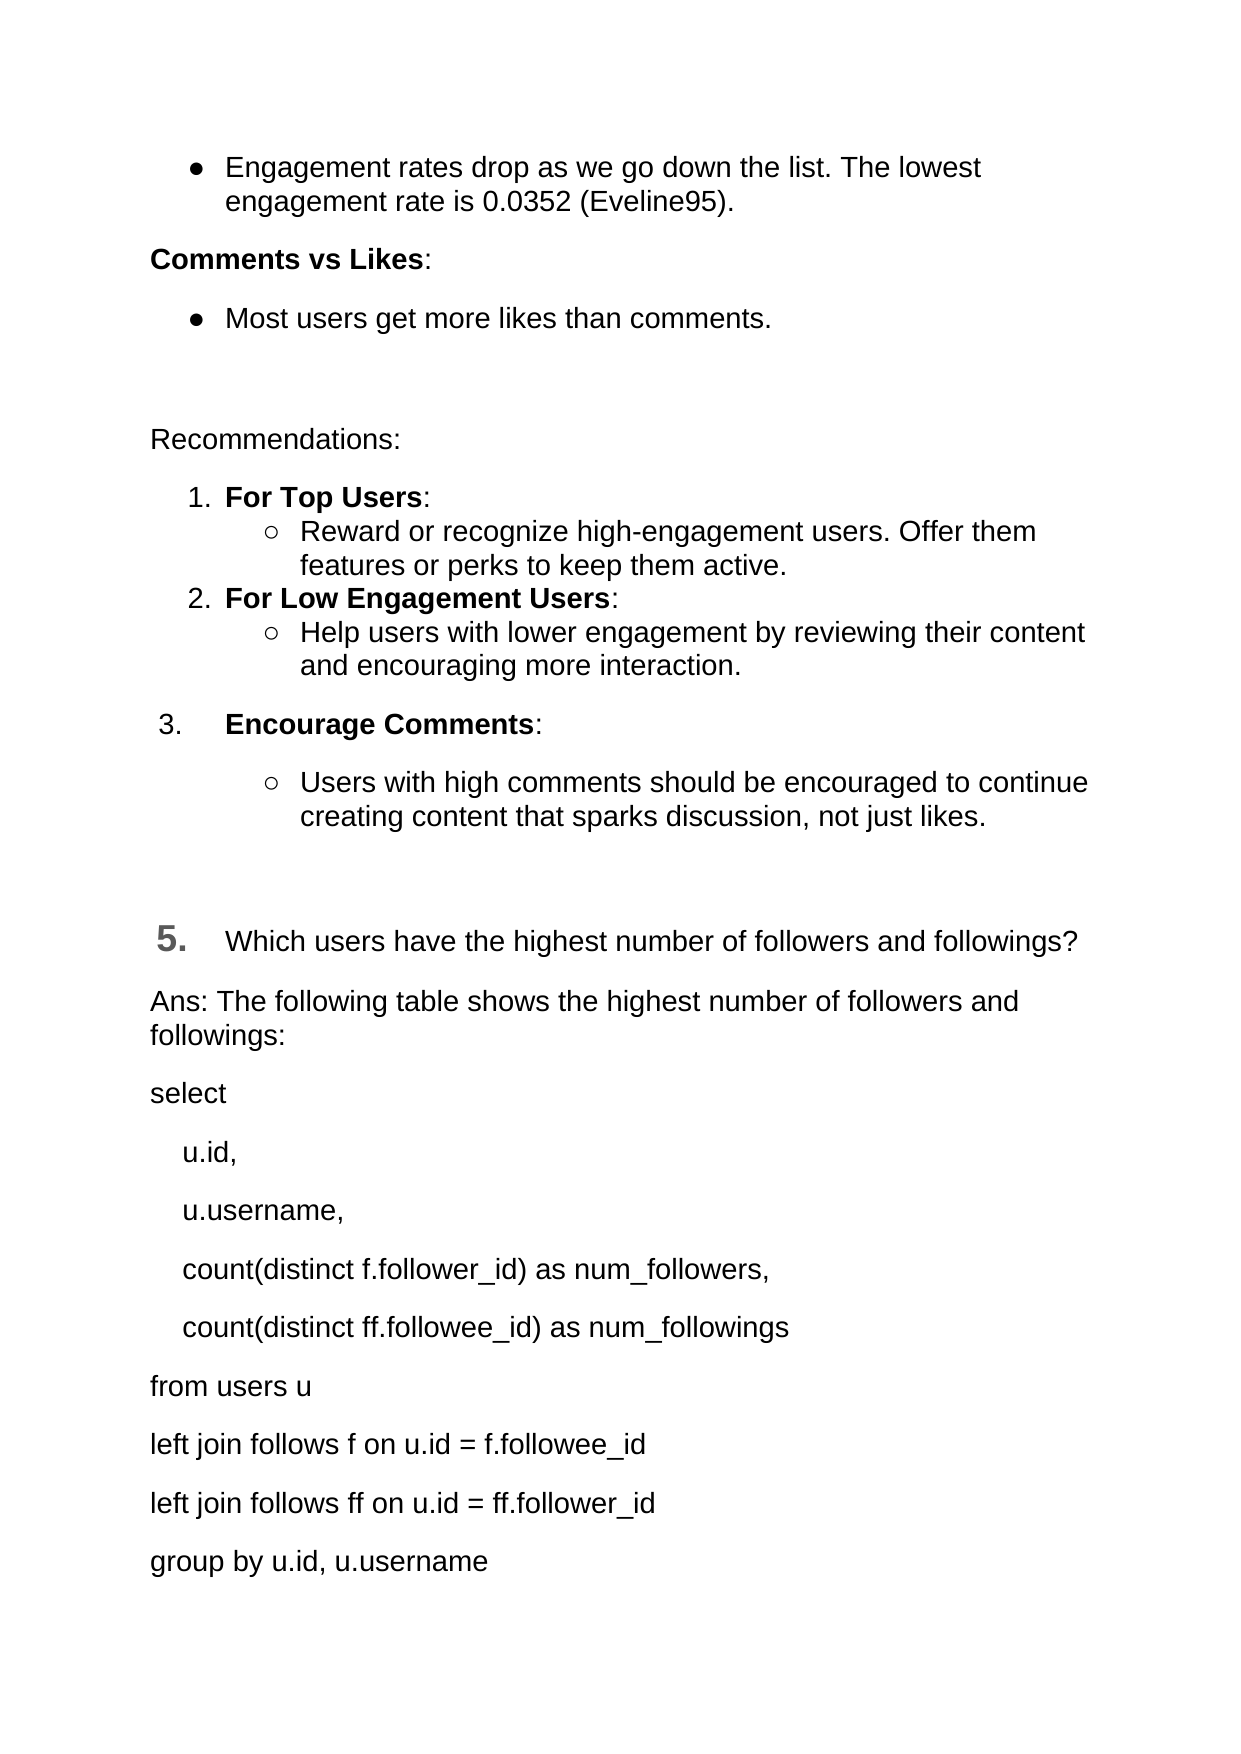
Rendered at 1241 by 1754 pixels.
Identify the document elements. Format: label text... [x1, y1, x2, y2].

list Users with high comments should be encouraged to continue creating content that sparks discussion, not just likes. [262, 765, 1090, 832]
text u.id, [150, 1134, 1090, 1168]
text Ans: The following table shows the highest number of followers and followings: [150, 984, 1090, 1051]
list For Top Users: [187, 480, 1090, 514]
list Help users with lower engagement by reviewing their content and encouraging more interaction. [262, 614, 1090, 682]
list Reward or recognize high-engagement users. Offer them features or perks to keep them active. [262, 514, 1090, 581]
text 3. Encourage Comments: [150, 707, 1090, 740]
text select [150, 1076, 1090, 1109]
text Comments vs Likes: [150, 242, 1090, 276]
text from users u [150, 1369, 1090, 1402]
list Most users get more likes than comments. [187, 301, 1090, 334]
list For Low Engagement Users: [187, 581, 1090, 614]
text count(distinct ff.followee_id) as num_followings [150, 1310, 1090, 1344]
text left join follows ff on u.id = ff.follower_id [150, 1486, 1090, 1519]
text group by u.id, u.username [150, 1544, 1090, 1578]
text Recommendations: [150, 422, 1090, 455]
text u.username, [150, 1193, 1090, 1227]
text count(distinct f.follower_id) as num_followers, [150, 1252, 1090, 1285]
list Engagement rates drop as we go down the list. The lowest engagement rate is 0.0352 (Eveline95). [187, 150, 1090, 217]
list Which users have the highest number of followers and followings? [187, 916, 1090, 959]
text left join follows f on u.id = f.followee_id [150, 1427, 1090, 1461]
